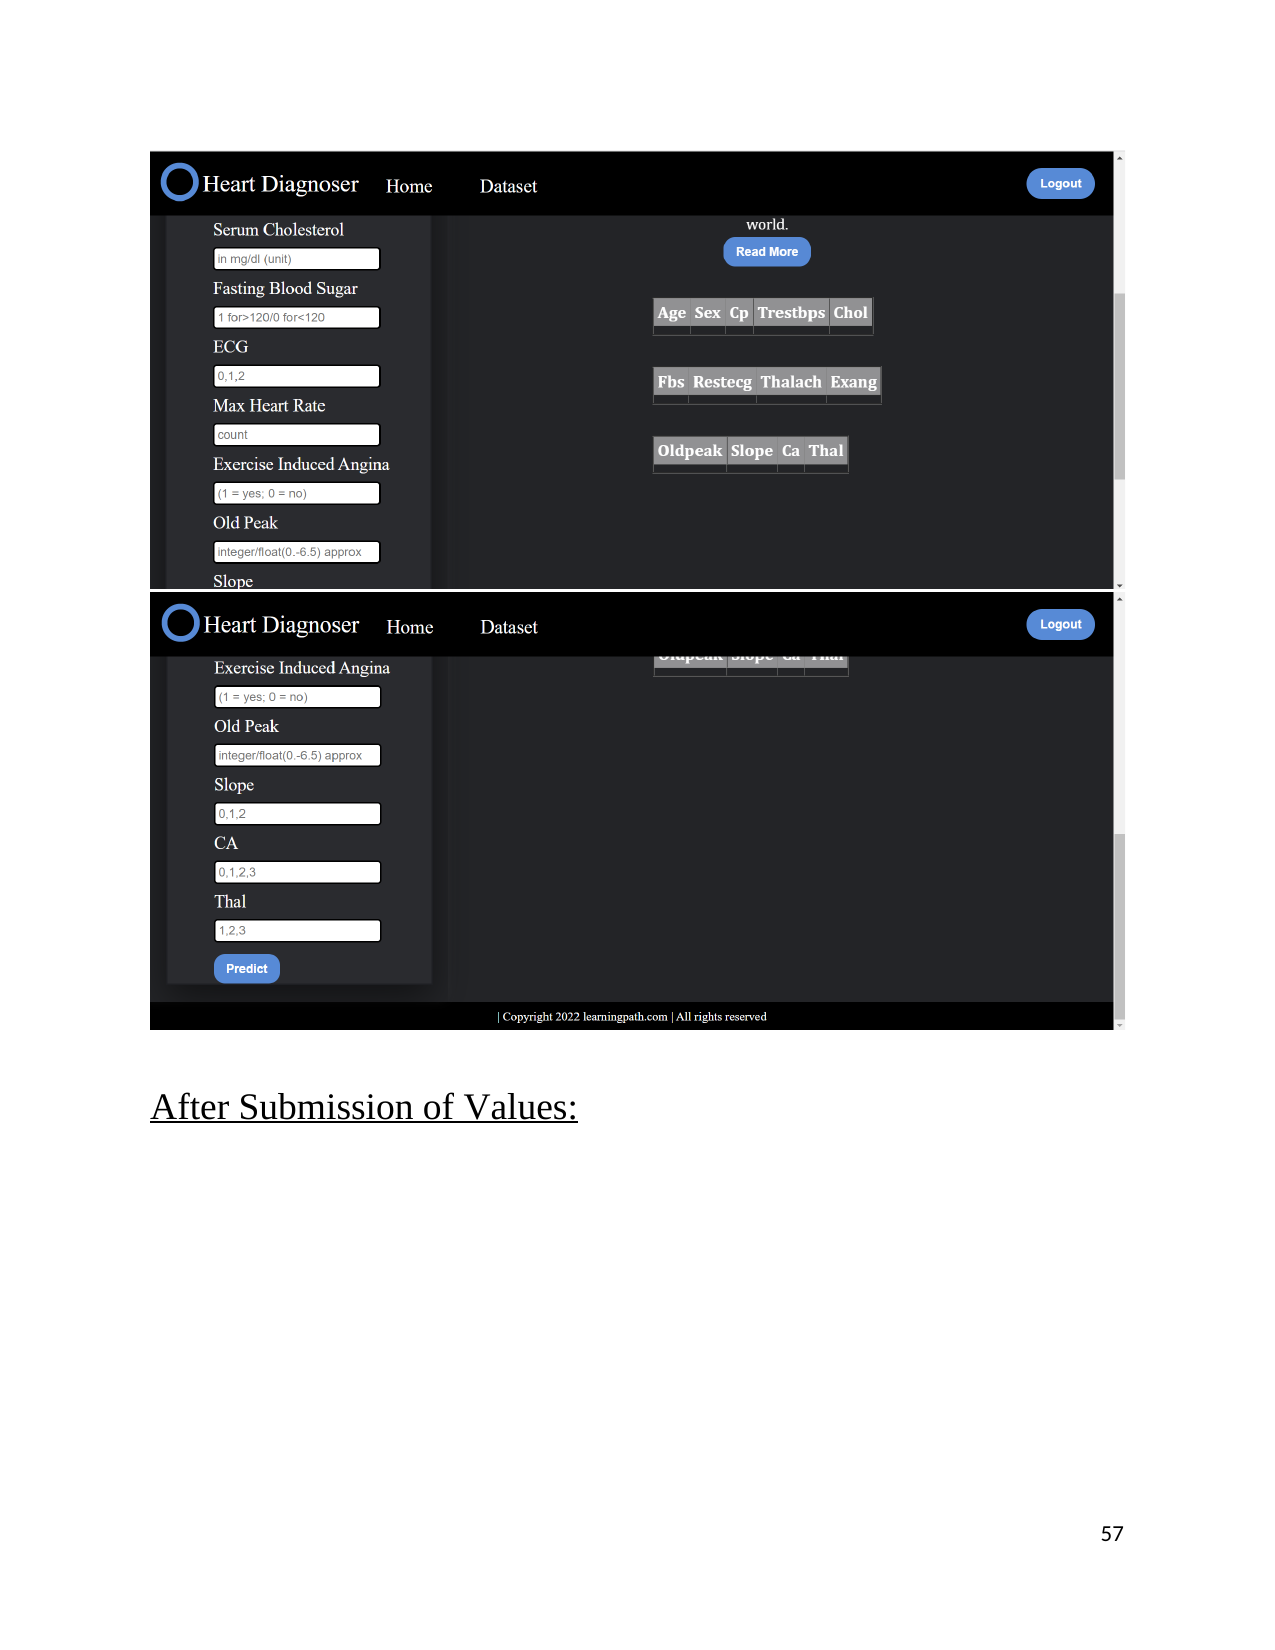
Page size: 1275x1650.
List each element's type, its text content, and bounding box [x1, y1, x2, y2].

picture [150, 592, 1125, 1030]
picture [150, 150, 1125, 589]
text After Submission of Values: [150, 1030, 1123, 1127]
